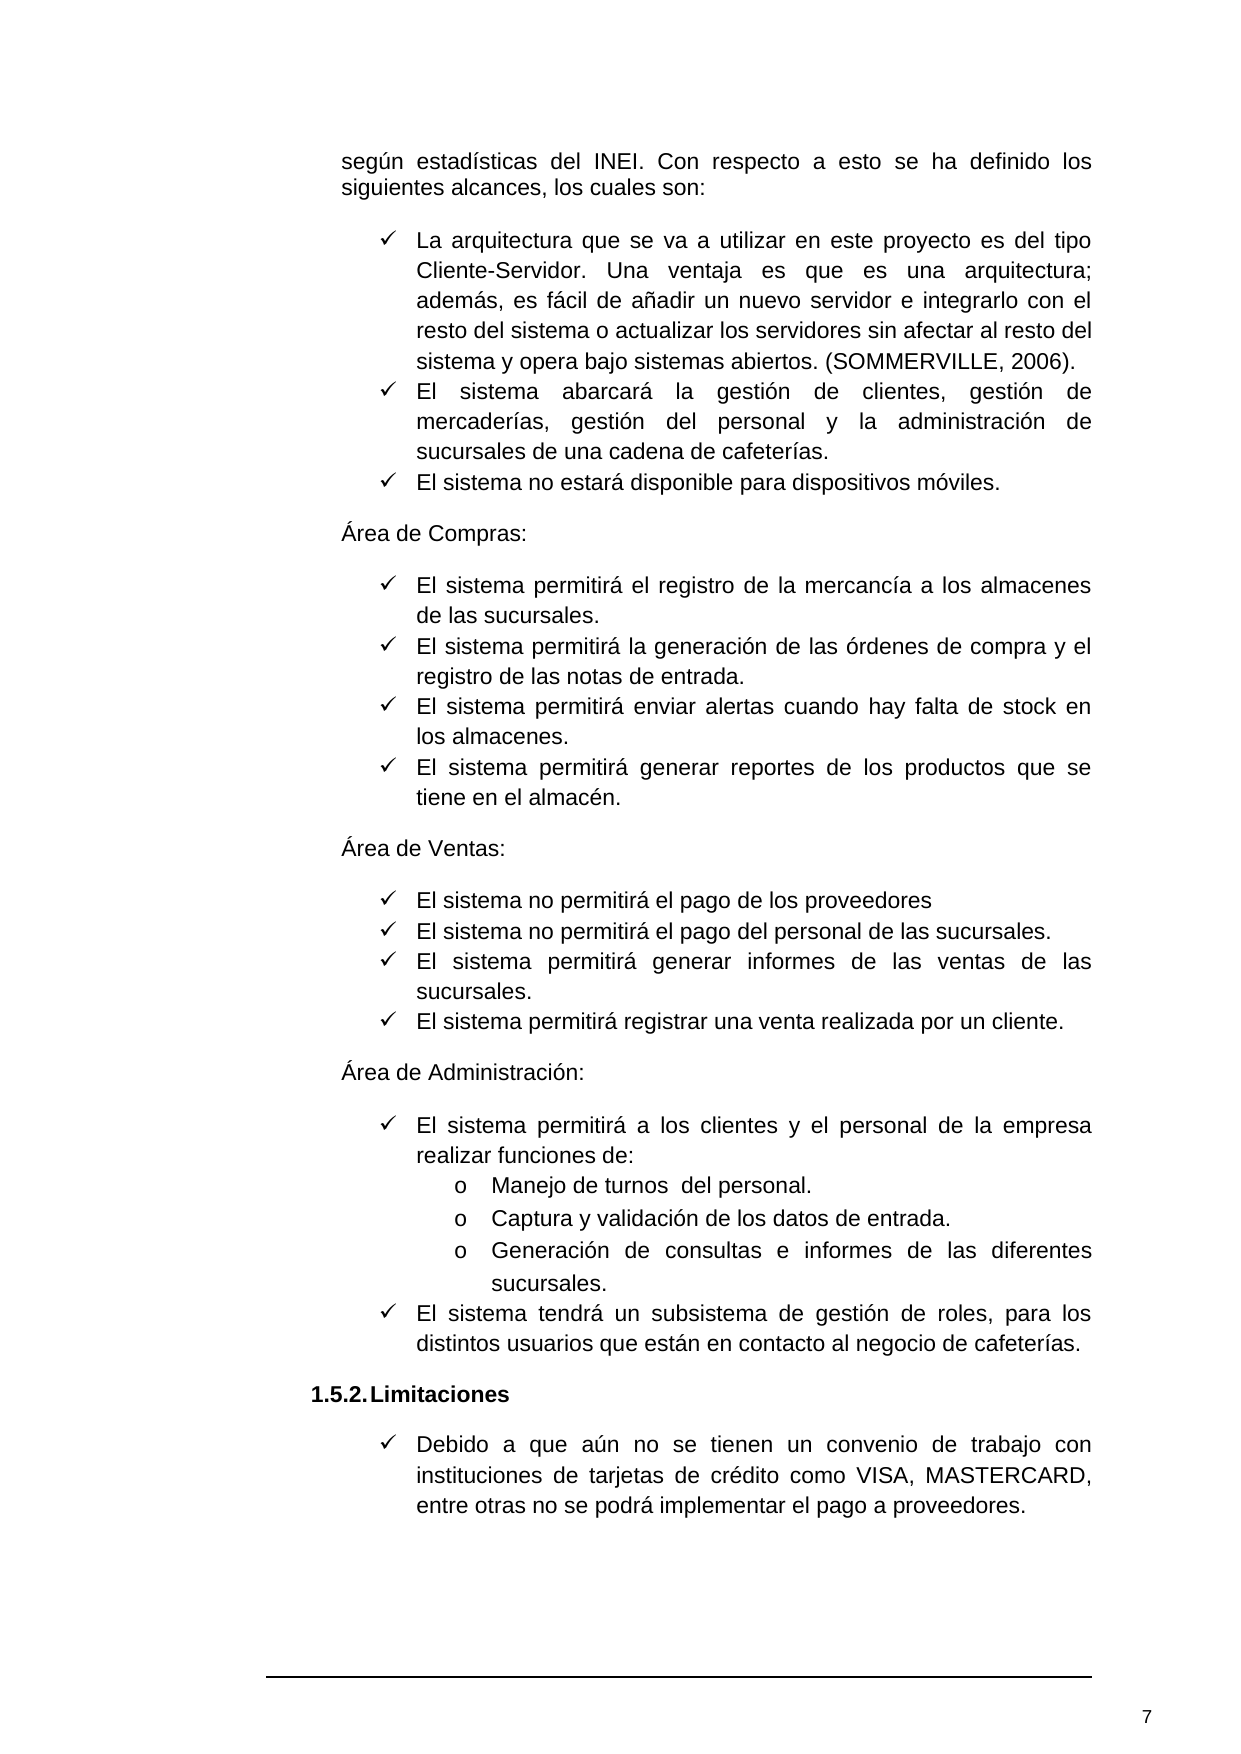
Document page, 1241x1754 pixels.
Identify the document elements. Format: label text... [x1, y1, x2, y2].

list El sistema no estará disponible para dispositivos móviles. [379, 468, 1092, 495]
list El sistema tendrá un subsistema de gestión de roles, para los distintos usuarios que están en contacto al negocio de cafeterías. [379, 1300, 1092, 1356]
list El sistema permitirá generar reportes de los productos que se tiene en el almacén. [379, 753, 1092, 810]
list El sistema permitirá enviar alertas cuando hay falta de stock en los almacenes. [379, 693, 1092, 749]
list El sistema abarcará la gestión de clientes, gestión de mercaderías, gestión del personal y la administración de sucursales de una cadena de cafeterías. [379, 378, 1092, 464]
text Área de Compras: [341, 519, 1092, 546]
list Manejo de turnos del personal. [454, 1172, 1092, 1201]
list La arquitectura que se va a utilizar en este proyecto es del tipo Cliente-Servidor. Una ventaja es que es una arquitectura; además, es fácil de añadir un nuevo servidor e integrarlo con el resto del sistema o actualizar los servidores sin afectar al resto del sistema y opera bajo sistemas abiertos. (SOMMERVILLE, 2006). [379, 227, 1092, 374]
list El sistema permitirá la generación de las órdenes de compra y el registro de las notas de entrada. [379, 633, 1092, 689]
list El sistema permitirá generar informes de las ventas de las sucursales. [379, 948, 1092, 1004]
list Debido a que aún no se tienen un convenio de trabajo con instituciones de tarjetas de crédito como VISA, MASTERCARD, entre otras no se podrá implementar el pago a proveedores. [379, 1431, 1092, 1518]
text Área de Ventas: [341, 835, 1092, 861]
list El sistema permitirá el registro de la mercancía a los almacenes de las sucursales. [379, 572, 1092, 629]
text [341, 148, 1092, 200]
list El sistema permitirá registrar una venta realizada por un cliente. [379, 1008, 1092, 1034]
list El sistema permitirá a los clientes y el personal de la empresa realizar funciones de: [379, 1112, 1092, 1168]
subtitle Limitaciones [311, 1381, 1092, 1407]
list Captura y validación de los datos de entrada. [454, 1205, 1092, 1233]
list Generación de consultas e informes de las diferentes sucursales. [454, 1237, 1092, 1296]
list El sistema no permitirá el pago del personal de las sucursales. [379, 918, 1092, 944]
text Área de Administración: [341, 1059, 1092, 1086]
list El sistema no permitirá el pago de los proveedores [379, 887, 1092, 914]
